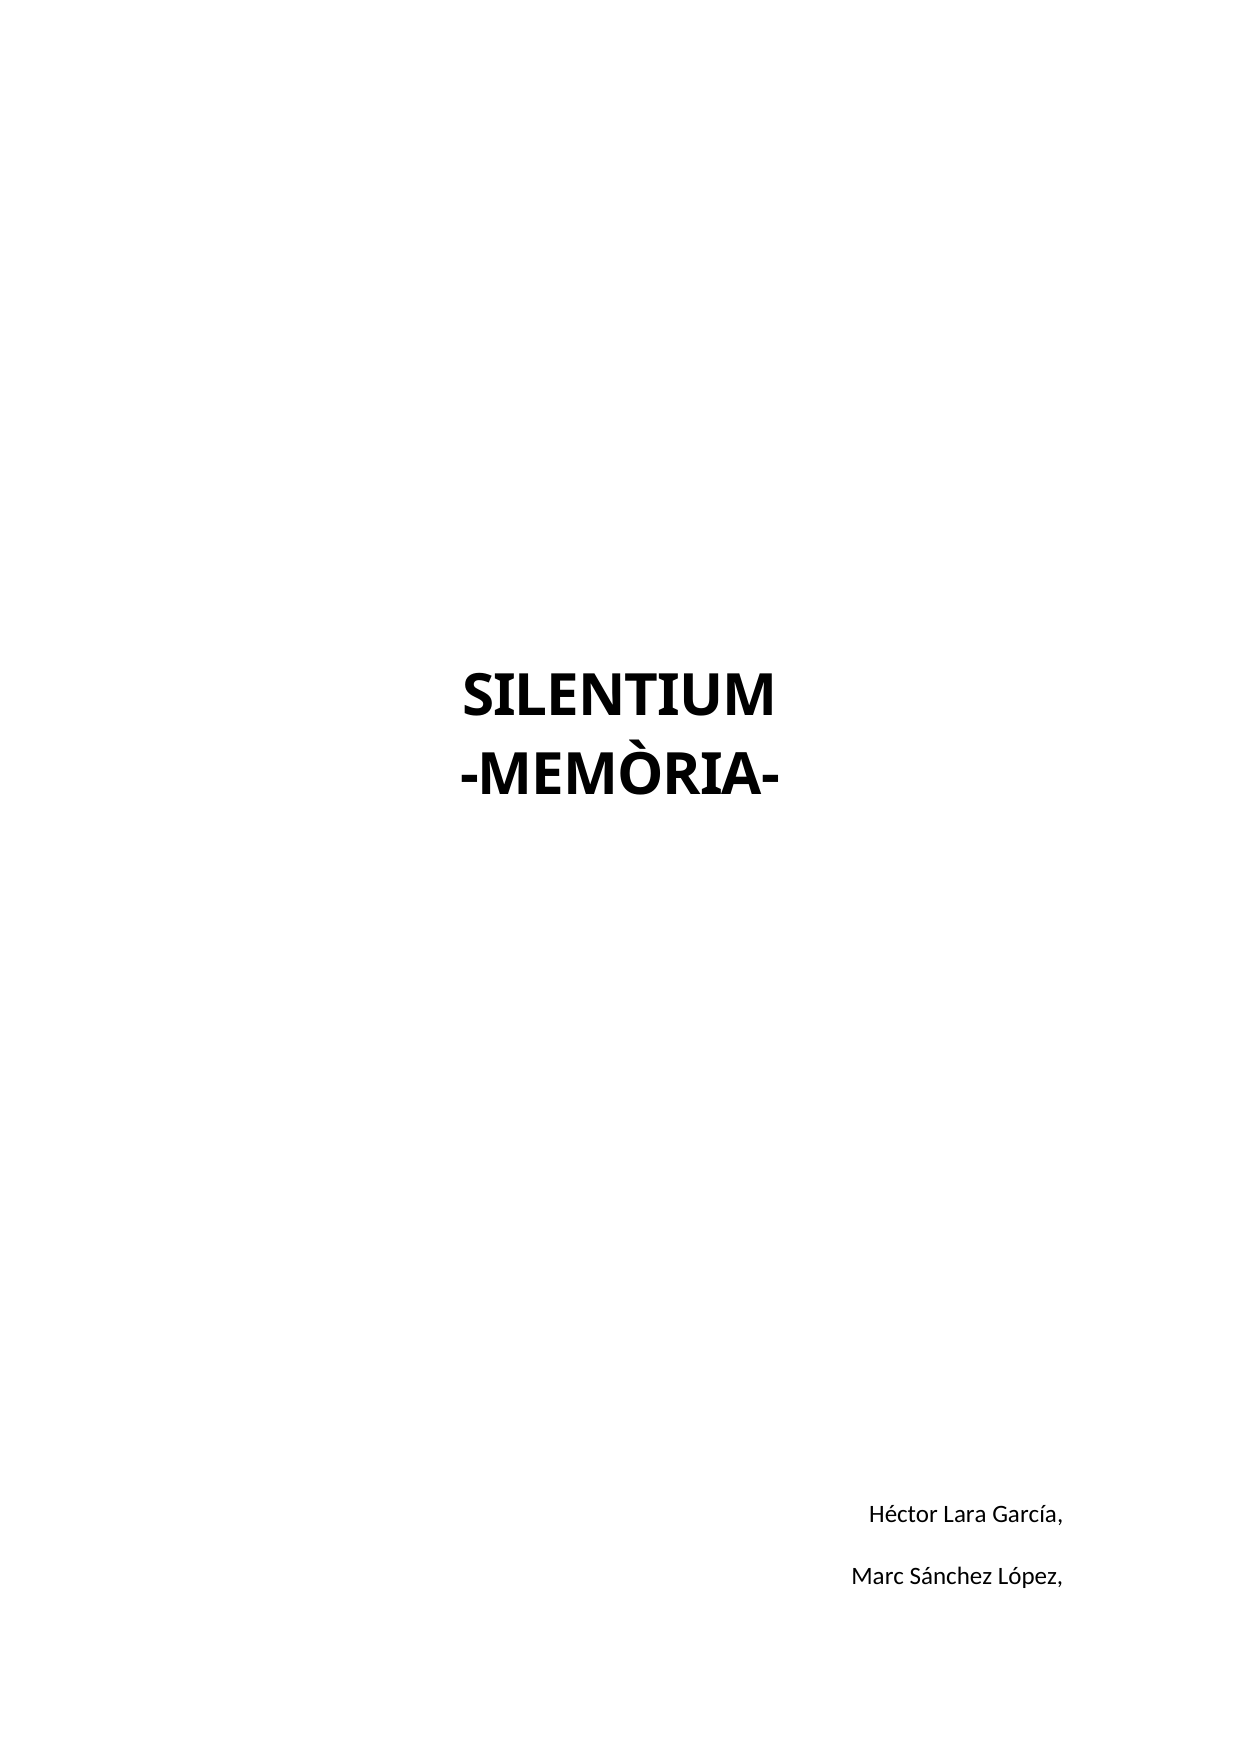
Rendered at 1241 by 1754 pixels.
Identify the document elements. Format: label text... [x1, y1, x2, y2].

text Héctor Lara García, [177, 1498, 1063, 1528]
title SILENTIUM [177, 653, 1063, 732]
title -MEMÒRIA- [177, 732, 1063, 812]
text Marc Sánchez López, [177, 1560, 1063, 1591]
